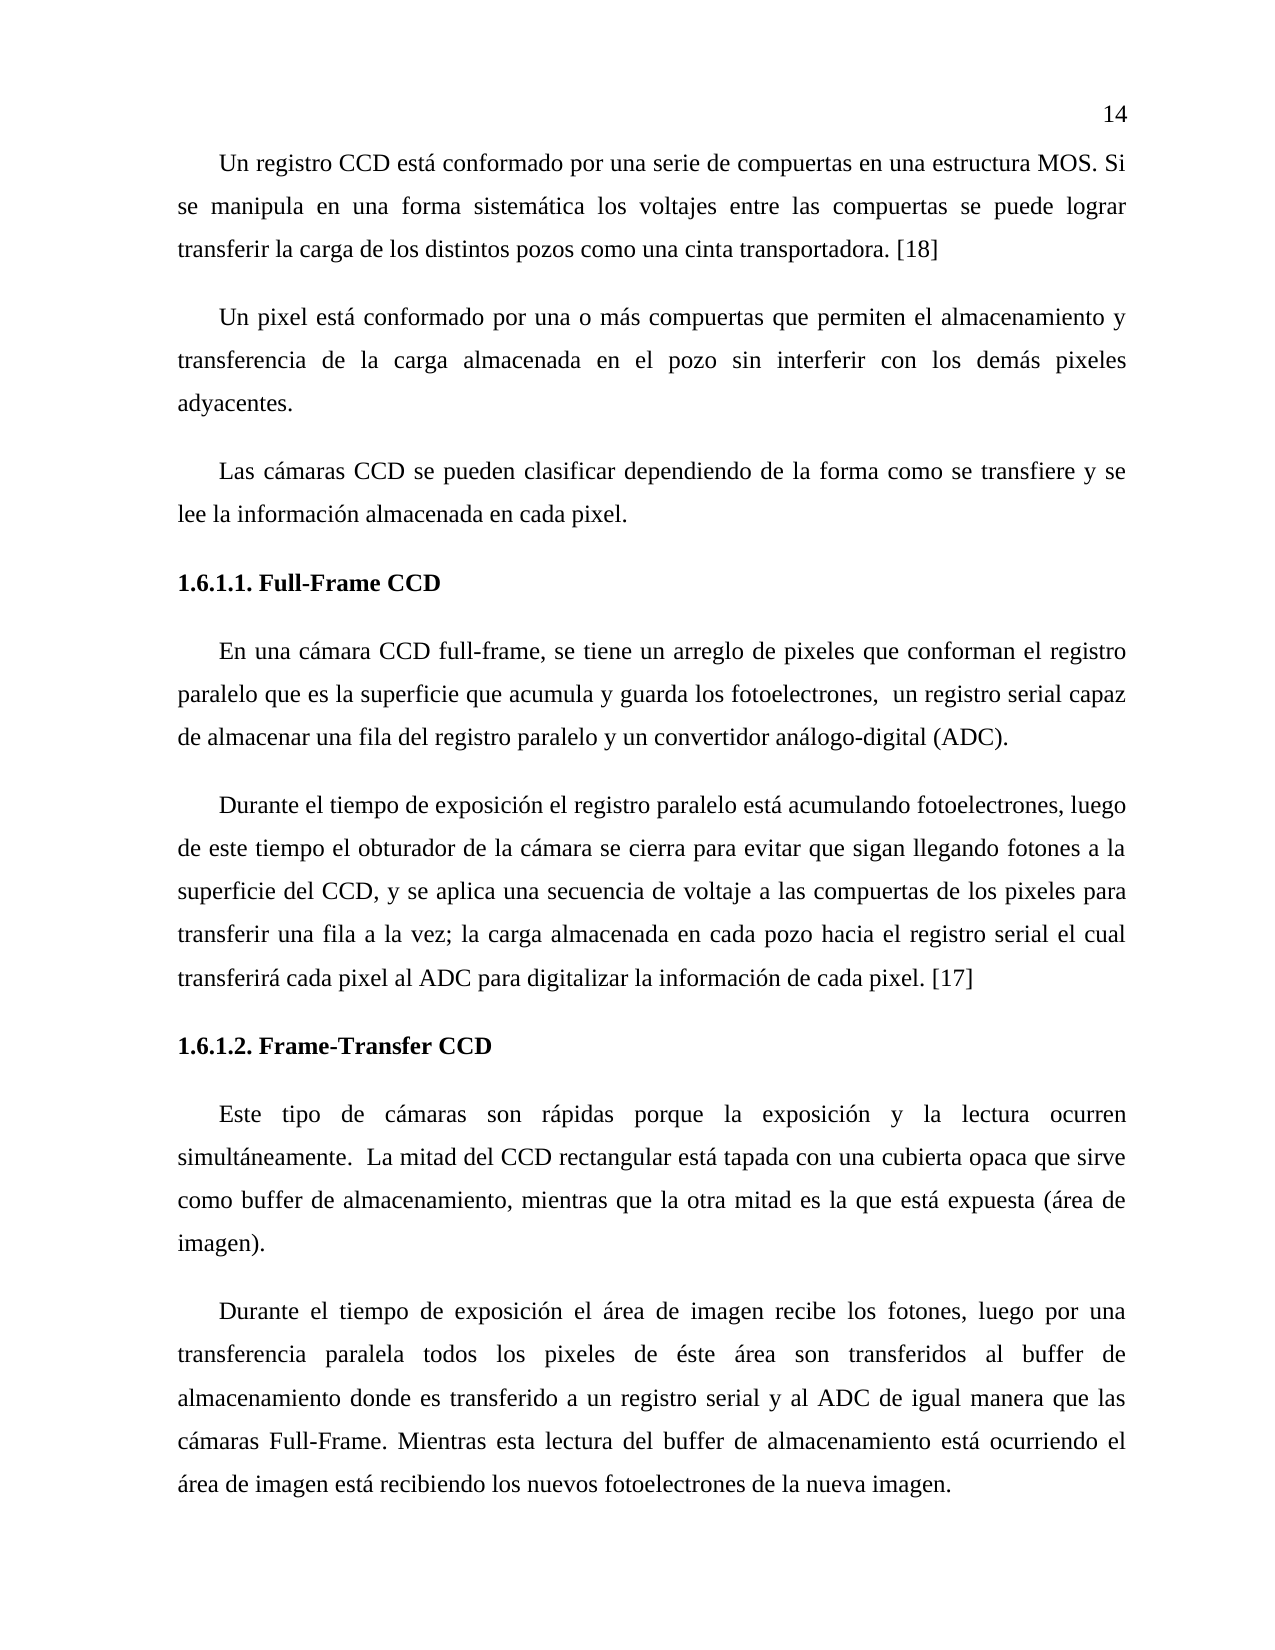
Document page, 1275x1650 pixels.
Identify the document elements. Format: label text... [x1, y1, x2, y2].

subtitle Full-Frame CCD [177, 568, 1127, 596]
text Durante el tiempo de exposición el área de imagen recibe los fotones, luego por una transferencia paralela todos los pixeles de éste área son transferidos al buffer de almacenamiento donde es transferido a un registro serial y al ADC de igual manera que las cámaras Full-Frame. Mientras esta lectura del buffer de almacenamiento está ocurriendo el área de imagen está recibiendo los nuevos fotoelectrones de la nueva imagen. [177, 1296, 1127, 1498]
text En una cámara CCD full-frame, se tiene un arreglo de pixeles que conforman el registro paralelo que es la superficie que acumula y guarda los fotoelectrones, un registro serial capaz de almacenar una fila del registro paralelo y un convertidor análogo-digital (ADC). [177, 636, 1127, 751]
text Un pixel está conformado por una o más compuertas que permiten el almacenamiento y transferencia de la carga almacenada en el pozo sin interferir con los demás pixeles adyacentes. [177, 302, 1127, 417]
subtitle Frame-Transfer CCD [177, 1031, 1127, 1059]
text Las cámaras CCD se pueden clasificar dependiendo de la forma como se transfiere y se lee la información almacenada en cada pixel. [177, 456, 1127, 528]
text Un registro CCD está conformado por una serie de compuertas en una estructura MOS. Si se manipula en una forma sistemática los voltajes entre las compuertas se puede lograr transferir la carga de los distintos pozos como una cinta transportadora. [18] [177, 148, 1127, 263]
text Durante el tiempo de exposición el registro paralelo está acumulando fotoelectrones, luego de este tiempo el obturador de la cámara se cierra para evitar que sigan llegando fotones a la superficie del CCD, y se aplica una secuencia de voltaje a las compuertas de los pixeles para transferir una fila a la vez; la carga almacenada en cada pozo hacia el registro serial el cual transferirá cada pixel al ADC para digitalizar la información de cada pixel. [17] [177, 790, 1127, 991]
text Este tipo de cámaras son rápidas porque la exposición y la lectura ocurren simultáneamente. La mitad del CCD rectangular está tapada con una cubierta opaca que sirve como buffer de almacenamiento, mientras que la otra mitad es la que está expuesta (área de imagen). [177, 1099, 1127, 1257]
